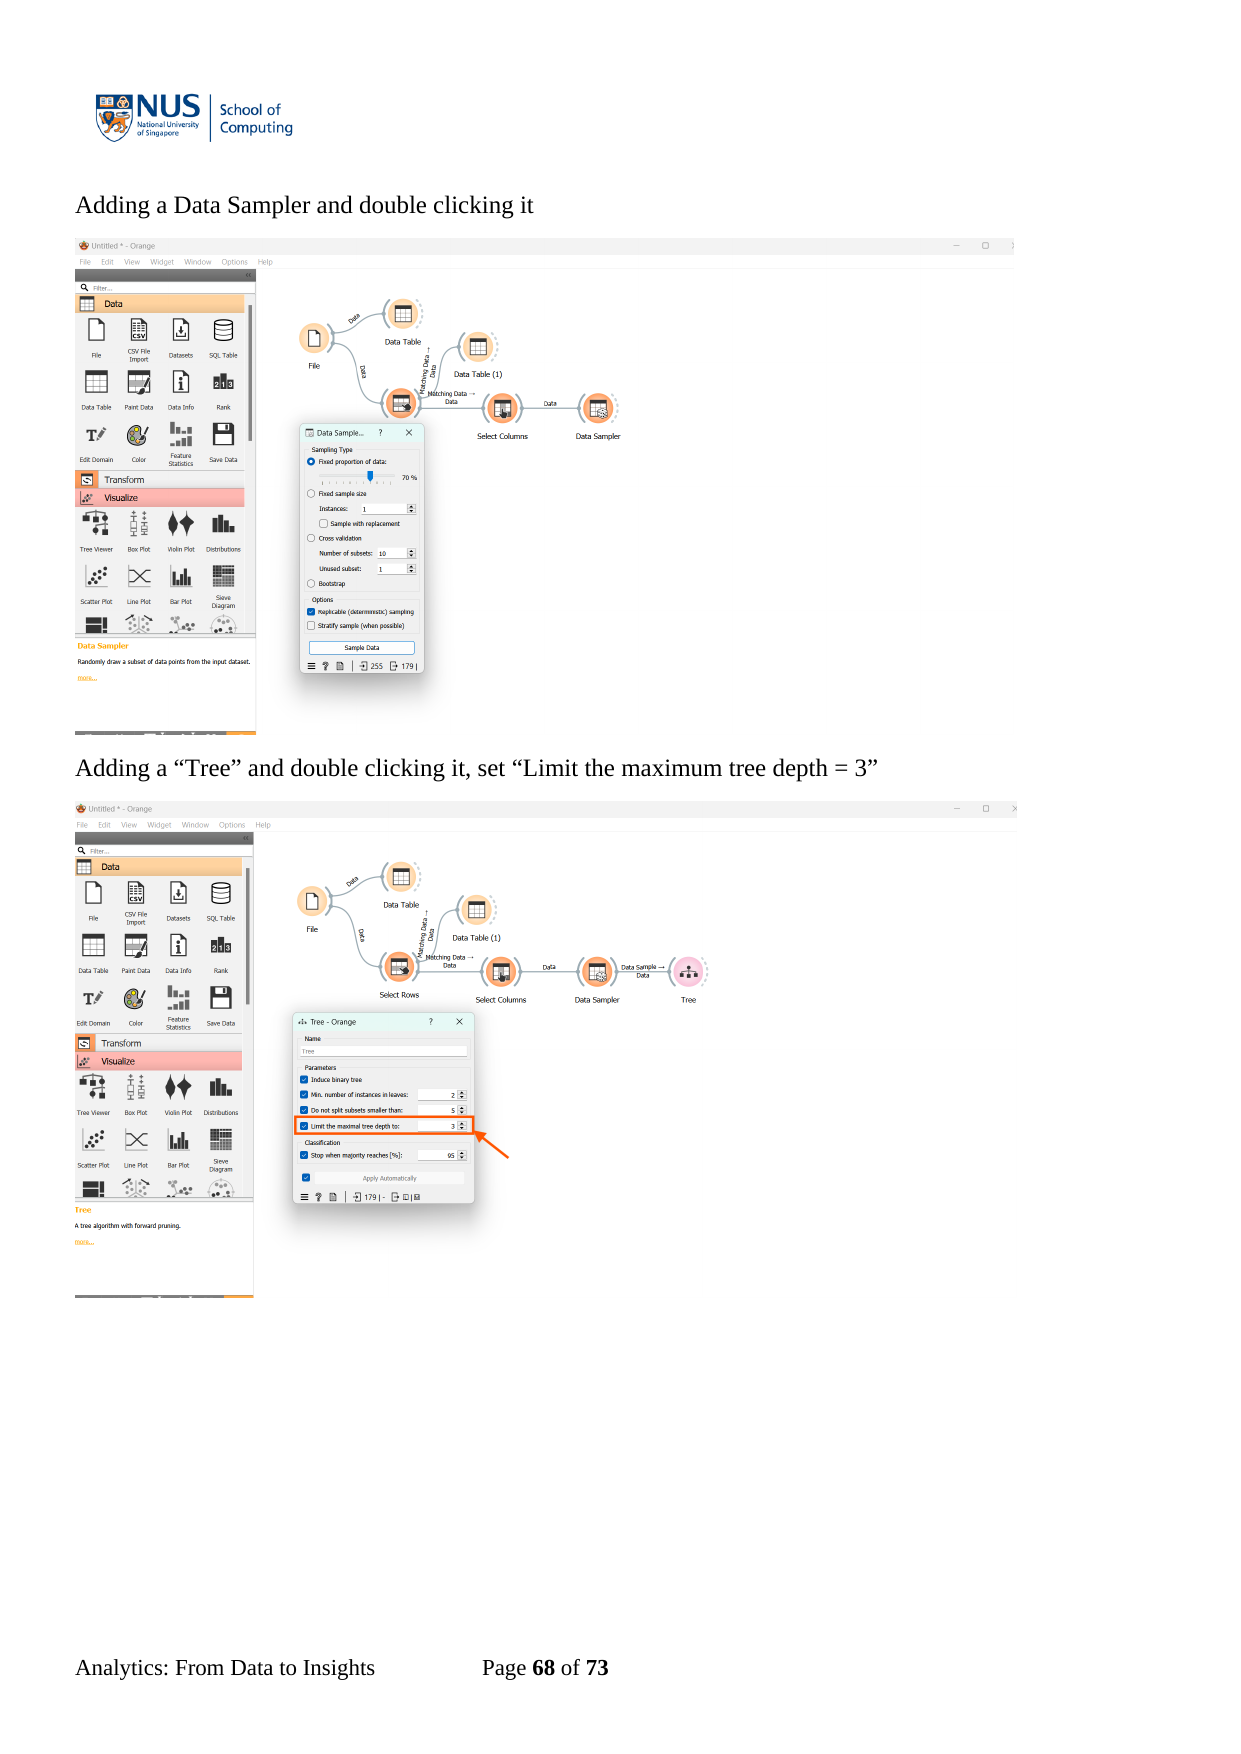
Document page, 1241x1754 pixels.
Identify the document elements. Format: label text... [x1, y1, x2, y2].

picture [75, 801, 1017, 1298]
picture [75, 73, 313, 163]
picture [75, 238, 1014, 735]
text Adding a Data Sampler and double clicking it [75, 191, 1165, 219]
text Adding a “Tree” and double clicking it, set “Limit the maximum tree depth = 3” [75, 753, 1165, 782]
